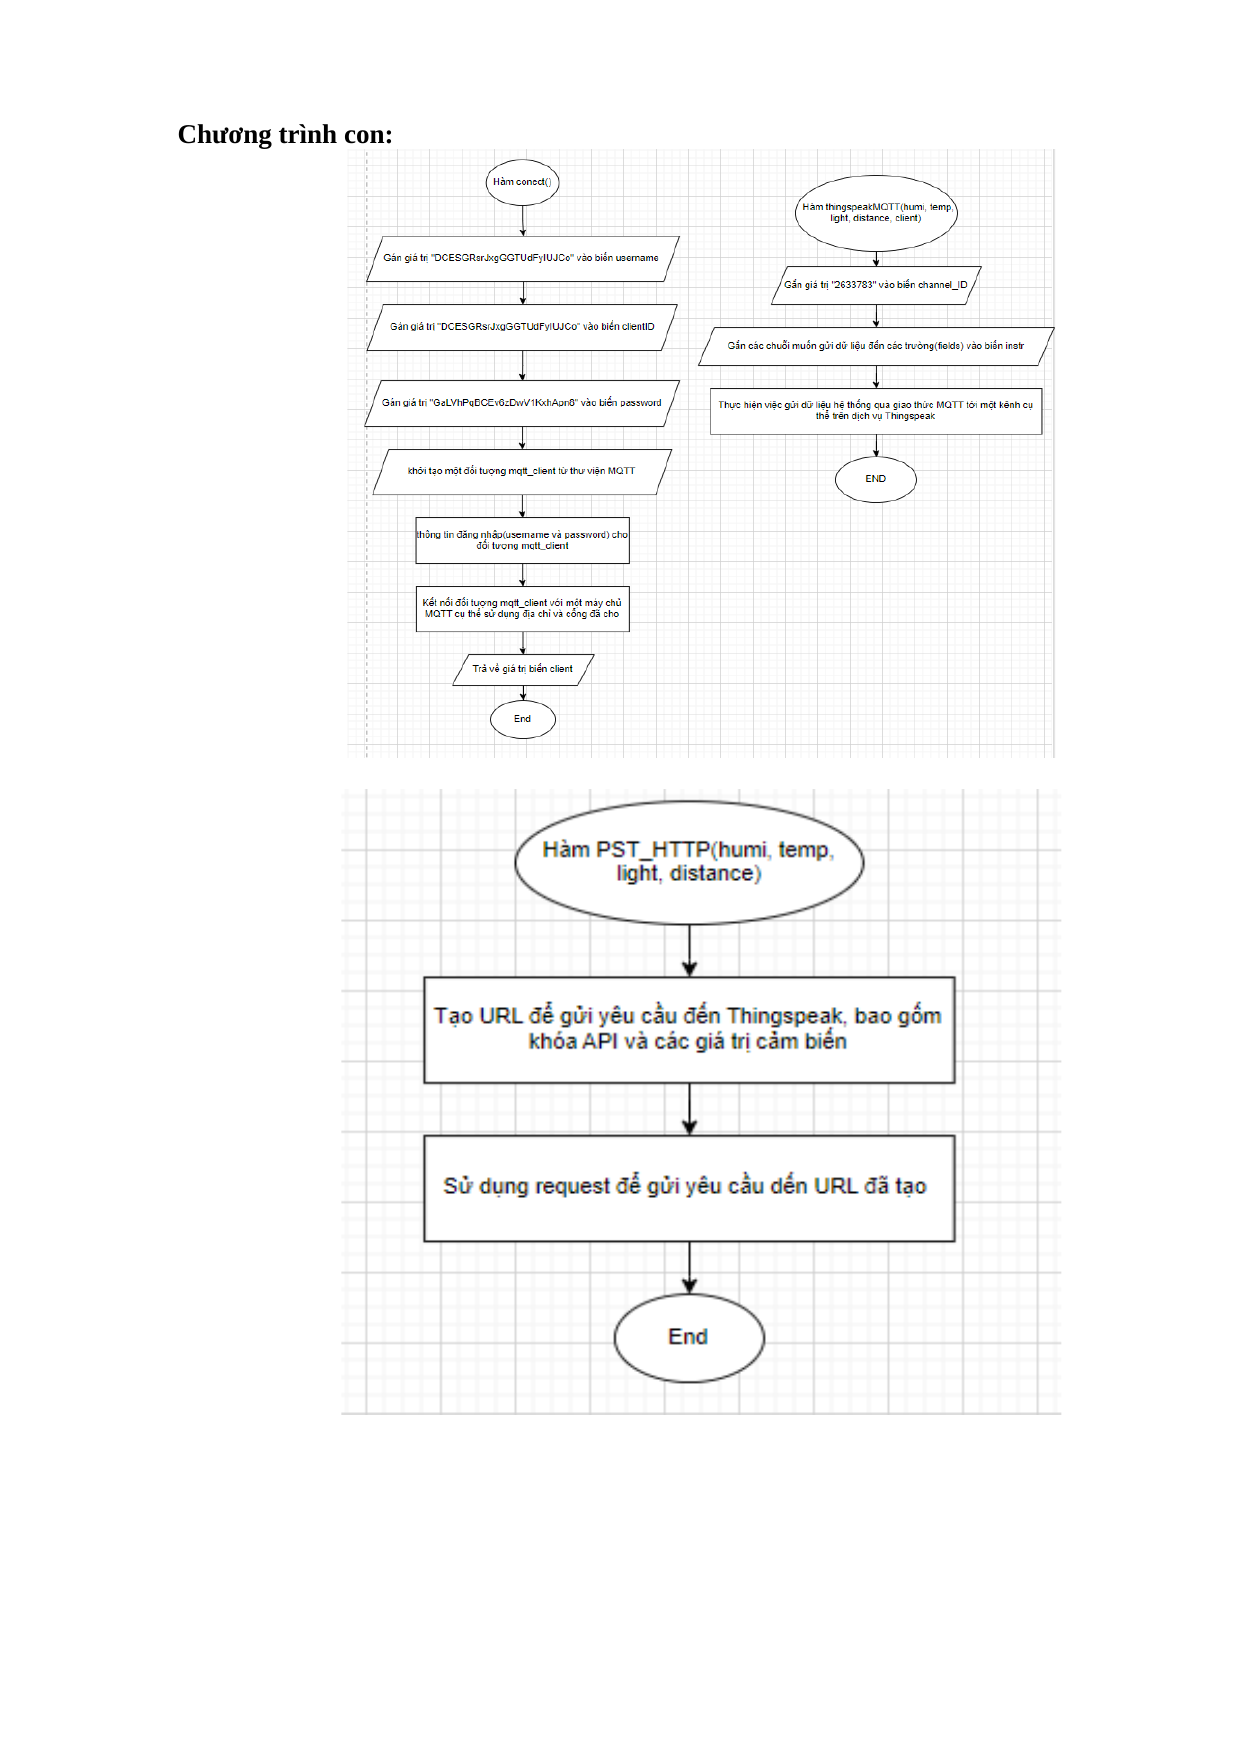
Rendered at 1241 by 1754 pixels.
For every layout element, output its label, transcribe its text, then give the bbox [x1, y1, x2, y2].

list Chương trình con: [177, 118, 1122, 149]
picture [347, 149, 1056, 758]
picture [341, 789, 1062, 1415]
